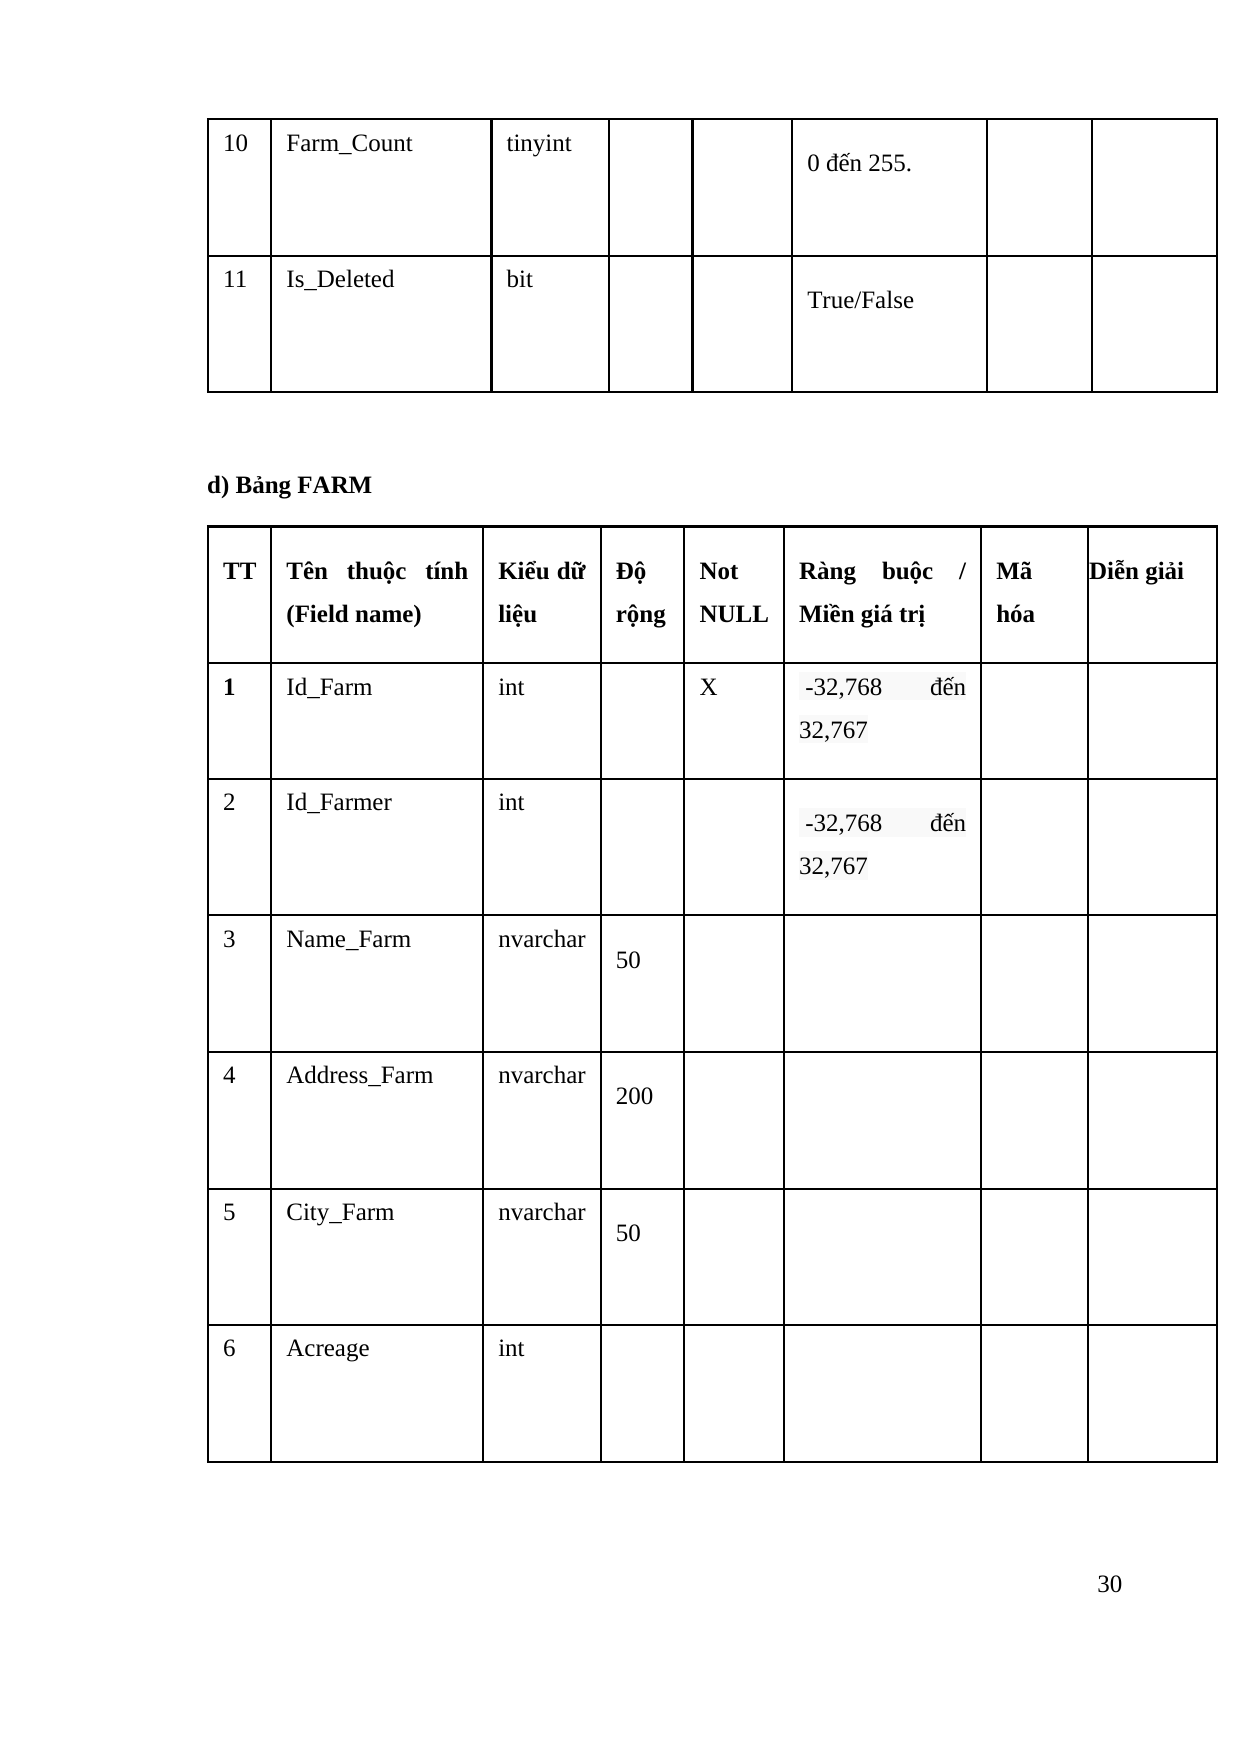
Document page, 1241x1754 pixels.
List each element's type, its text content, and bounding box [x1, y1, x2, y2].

table_cell 1 [209, 664, 270, 778]
subtitle Bảng FARM [207, 470, 1122, 498]
table_cell 5 [209, 1190, 270, 1324]
table_cell 10 [209, 120, 270, 255]
table_cell [685, 780, 783, 914]
table_cell [785, 916, 980, 1051]
table_header Kiểu dữ liệu [484, 528, 600, 662]
table_cell [1089, 1190, 1216, 1324]
table_header Ràng buộc / Miền giá trị [785, 528, 980, 662]
table_cell [988, 120, 1091, 255]
table_cell [785, 1326, 980, 1461]
table_cell Id_Farm [272, 664, 482, 778]
table_cell [694, 120, 791, 255]
table_cell [982, 664, 1087, 778]
table_cell int [484, 1326, 600, 1461]
table_cell [685, 916, 783, 1051]
table_cell 3 [209, 916, 270, 1051]
table_cell [982, 1190, 1087, 1324]
table_cell Address_Farm [272, 1053, 482, 1187]
table_cell [685, 1326, 783, 1461]
table_header Độ rộng [602, 528, 683, 662]
table_cell [1093, 257, 1216, 391]
table_cell [685, 1190, 783, 1324]
table_cell 2 [209, 780, 270, 914]
table_cell X [685, 664, 783, 778]
table_cell bit [493, 257, 608, 391]
table_cell [1089, 916, 1216, 1051]
table_cell 50 [602, 916, 683, 1051]
table_cell 6 [209, 1326, 270, 1461]
table_cell int [484, 780, 600, 914]
table_cell 0 đến 255. [793, 120, 986, 255]
table_cell City_Farm [272, 1190, 482, 1324]
table_cell nvarchar [484, 916, 600, 1051]
table_cell [602, 1326, 683, 1461]
table_header Tên thuộc tính (Field name) [272, 528, 482, 662]
table_cell tinyint [493, 120, 608, 255]
table_cell [982, 916, 1087, 1051]
table_cell 11 [209, 257, 270, 391]
table_header Mã hóa [982, 528, 1087, 662]
table_header TT [209, 528, 270, 662]
table_cell [694, 257, 791, 391]
table_cell [1089, 1053, 1216, 1187]
table_cell Name_Farm [272, 916, 482, 1051]
table_cell [982, 1326, 1087, 1461]
table_cell [785, 1190, 980, 1324]
table_cell 200 [602, 1053, 683, 1187]
table_cell [602, 780, 683, 914]
table_header Diễn giải [1089, 528, 1216, 662]
table_cell 50 [602, 1190, 683, 1324]
table_cell [602, 664, 683, 778]
table_cell [982, 780, 1087, 914]
table_cell [1089, 1326, 1216, 1461]
table_cell -32,768 đến 32,767 [785, 780, 980, 914]
table_cell nvarchar [484, 1053, 600, 1187]
table_cell [610, 257, 691, 391]
table_cell [685, 1053, 783, 1187]
table_cell [1089, 780, 1216, 914]
table_cell 4 [209, 1053, 270, 1187]
table_cell True/False [793, 257, 986, 391]
table_header Not NULL [685, 528, 783, 662]
table_cell int [484, 664, 600, 778]
table_cell [1093, 120, 1216, 255]
table_cell -32,768 đến 32,767 [785, 664, 980, 778]
table_cell Id_Farmer [272, 780, 482, 914]
table_cell [785, 1053, 980, 1187]
table_cell nvarchar [484, 1190, 600, 1324]
table_cell [988, 257, 1091, 391]
table_cell Is_Deleted [272, 257, 490, 391]
table_cell [982, 1053, 1087, 1187]
table_cell Farm_Count [272, 120, 490, 255]
table_cell [1089, 664, 1216, 778]
table_cell Acreage [272, 1326, 482, 1461]
table_cell [610, 120, 691, 255]
